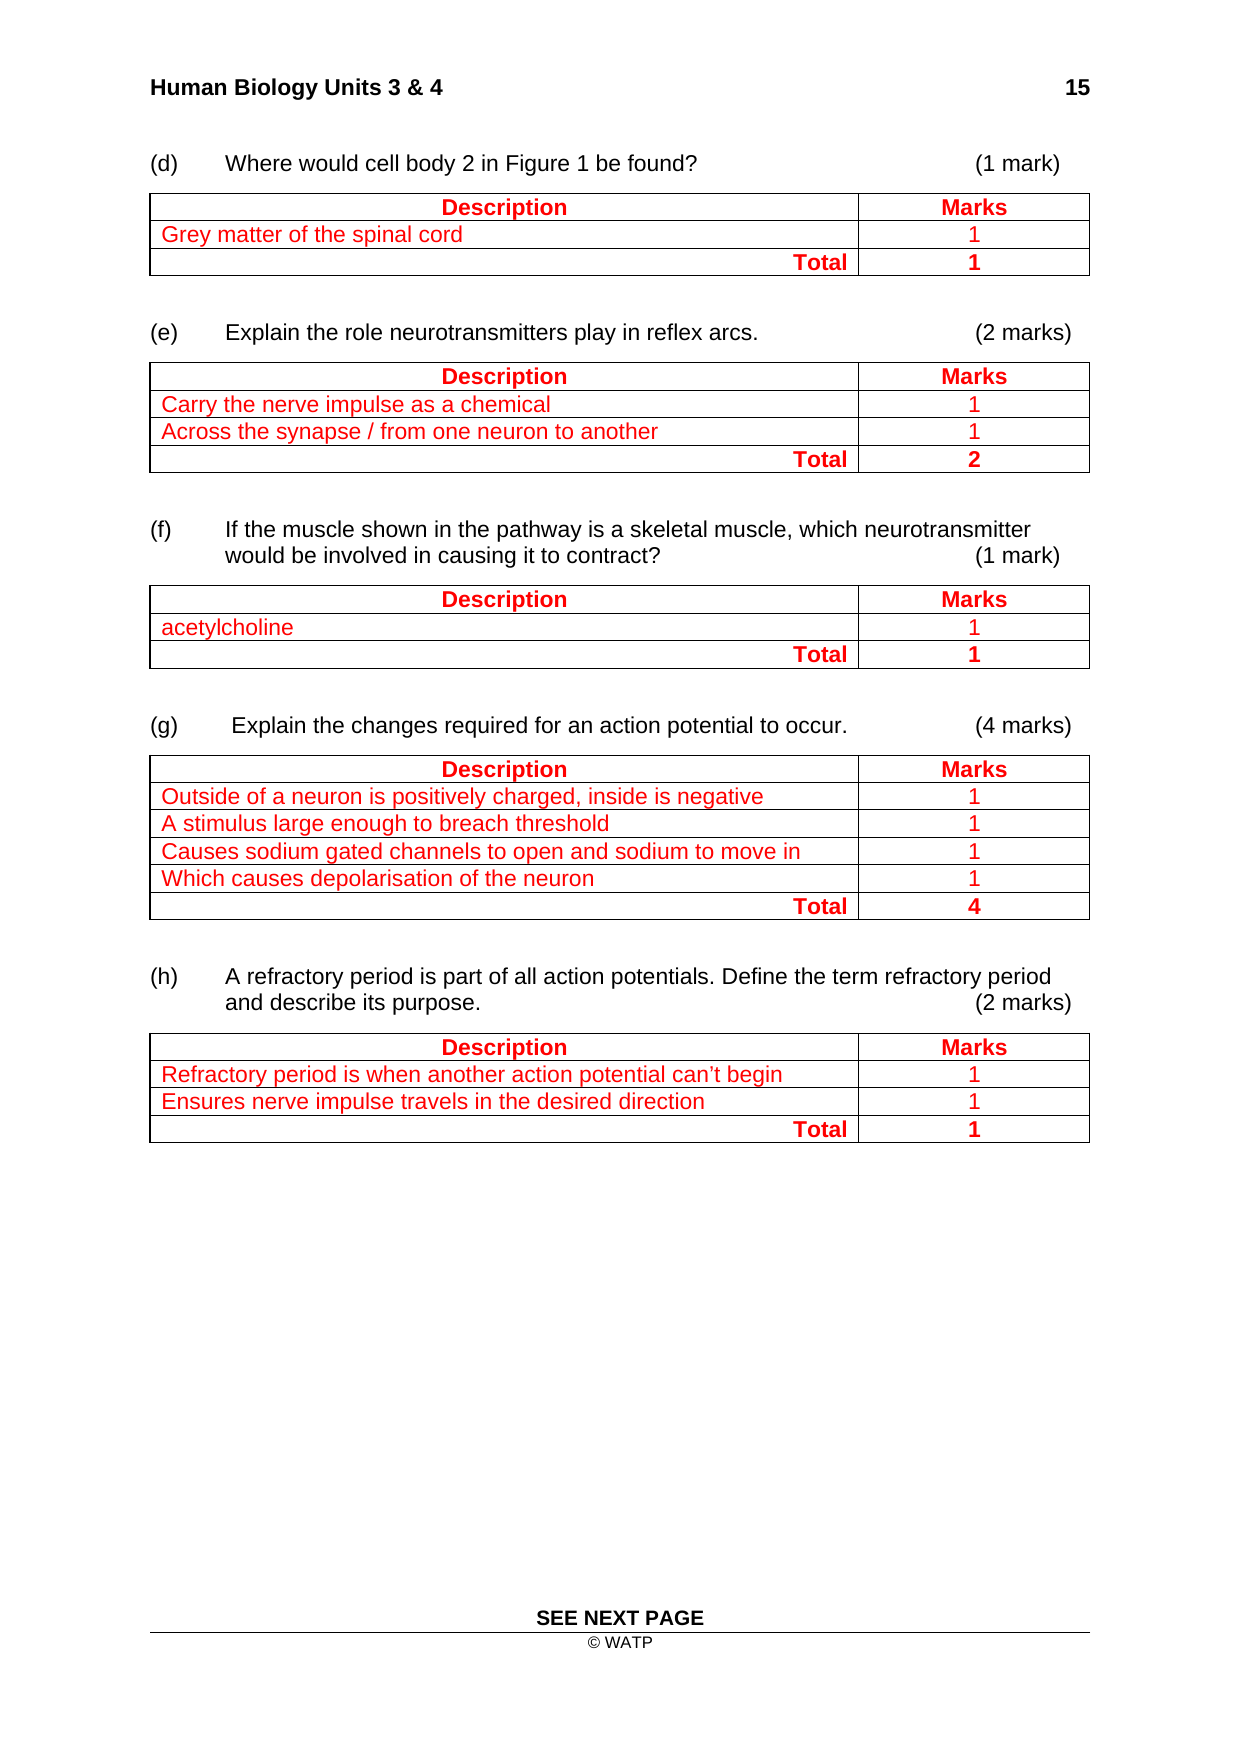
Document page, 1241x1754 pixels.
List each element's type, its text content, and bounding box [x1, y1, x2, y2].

table_cell 1 [859, 418, 1089, 444]
table_header Marks [859, 586, 1089, 613]
table_header Marks [859, 756, 1089, 782]
table_cell 1 [859, 249, 1089, 275]
table_cell 1 [859, 810, 1089, 837]
table_cell Ensures nerve impulse travels in the desired direction [151, 1088, 858, 1114]
table_cell Total [151, 446, 858, 472]
table_cell A stimulus large enough to breach threshold [151, 810, 858, 837]
table_cell 1 [859, 838, 1089, 864]
table_cell Refractory period is when another action potential can’t begin [151, 1061, 858, 1087]
table_cell Total [151, 893, 858, 919]
table_cell 1 [859, 614, 1089, 640]
table_cell Causes sodium gated channels to open and sodium to move in [151, 838, 858, 864]
table_cell 1 [859, 1061, 1089, 1087]
table_header Marks [859, 363, 1089, 390]
text (d) Where would cell body 2 in Figure 1 be found? (1 mark) [150, 150, 1090, 176]
table_cell 1 [859, 783, 1089, 809]
table_header Description [151, 194, 858, 220]
table_cell Which causes depolarisation of the neuron [151, 865, 858, 892]
table_cell 1 [859, 1116, 1089, 1142]
table_cell 1 [859, 1088, 1089, 1114]
table_header Marks [859, 1034, 1089, 1060]
table_header Description [151, 363, 858, 390]
text (e) Explain the role neurotransmitters play in reflex arcs. (2 marks) [150, 319, 1090, 346]
table_cell acetylcholine [151, 614, 858, 640]
text (g) Explain the changes required for an action potential to occur. (4 marks) [150, 712, 1090, 738]
table_cell 1 [859, 641, 1089, 667]
table_header Description [151, 1034, 858, 1060]
table_cell Total [151, 249, 858, 275]
table_header Description [151, 756, 858, 782]
table_cell Outside of a neuron is positively charged, inside is negative [151, 783, 858, 809]
table_cell Total [151, 641, 858, 667]
table_cell Grey matter of the spinal cord [151, 221, 858, 248]
table_cell 1 [859, 391, 1089, 417]
table_cell Total [151, 1116, 858, 1142]
text (f) If the muscle shown in the pathway is a skeletal muscle, which neurotransmitter would be involved in causing it to contract? (1 mark) [150, 516, 1090, 569]
table_cell 1 [859, 221, 1089, 248]
table_cell 4 [859, 893, 1089, 919]
table_cell Carry the nerve impulse as a chemical [151, 391, 858, 417]
text (h) A refractory period is part of all action potentials. Define the term refractory period and describe its purpose. (2 marks) [150, 963, 1090, 1016]
table_cell 2 [859, 446, 1089, 472]
table_header Marks [859, 194, 1089, 220]
table_cell Across the synapse / from one neuron to another [151, 418, 858, 444]
table_cell 1 [859, 865, 1089, 892]
table_header Description [151, 586, 858, 613]
